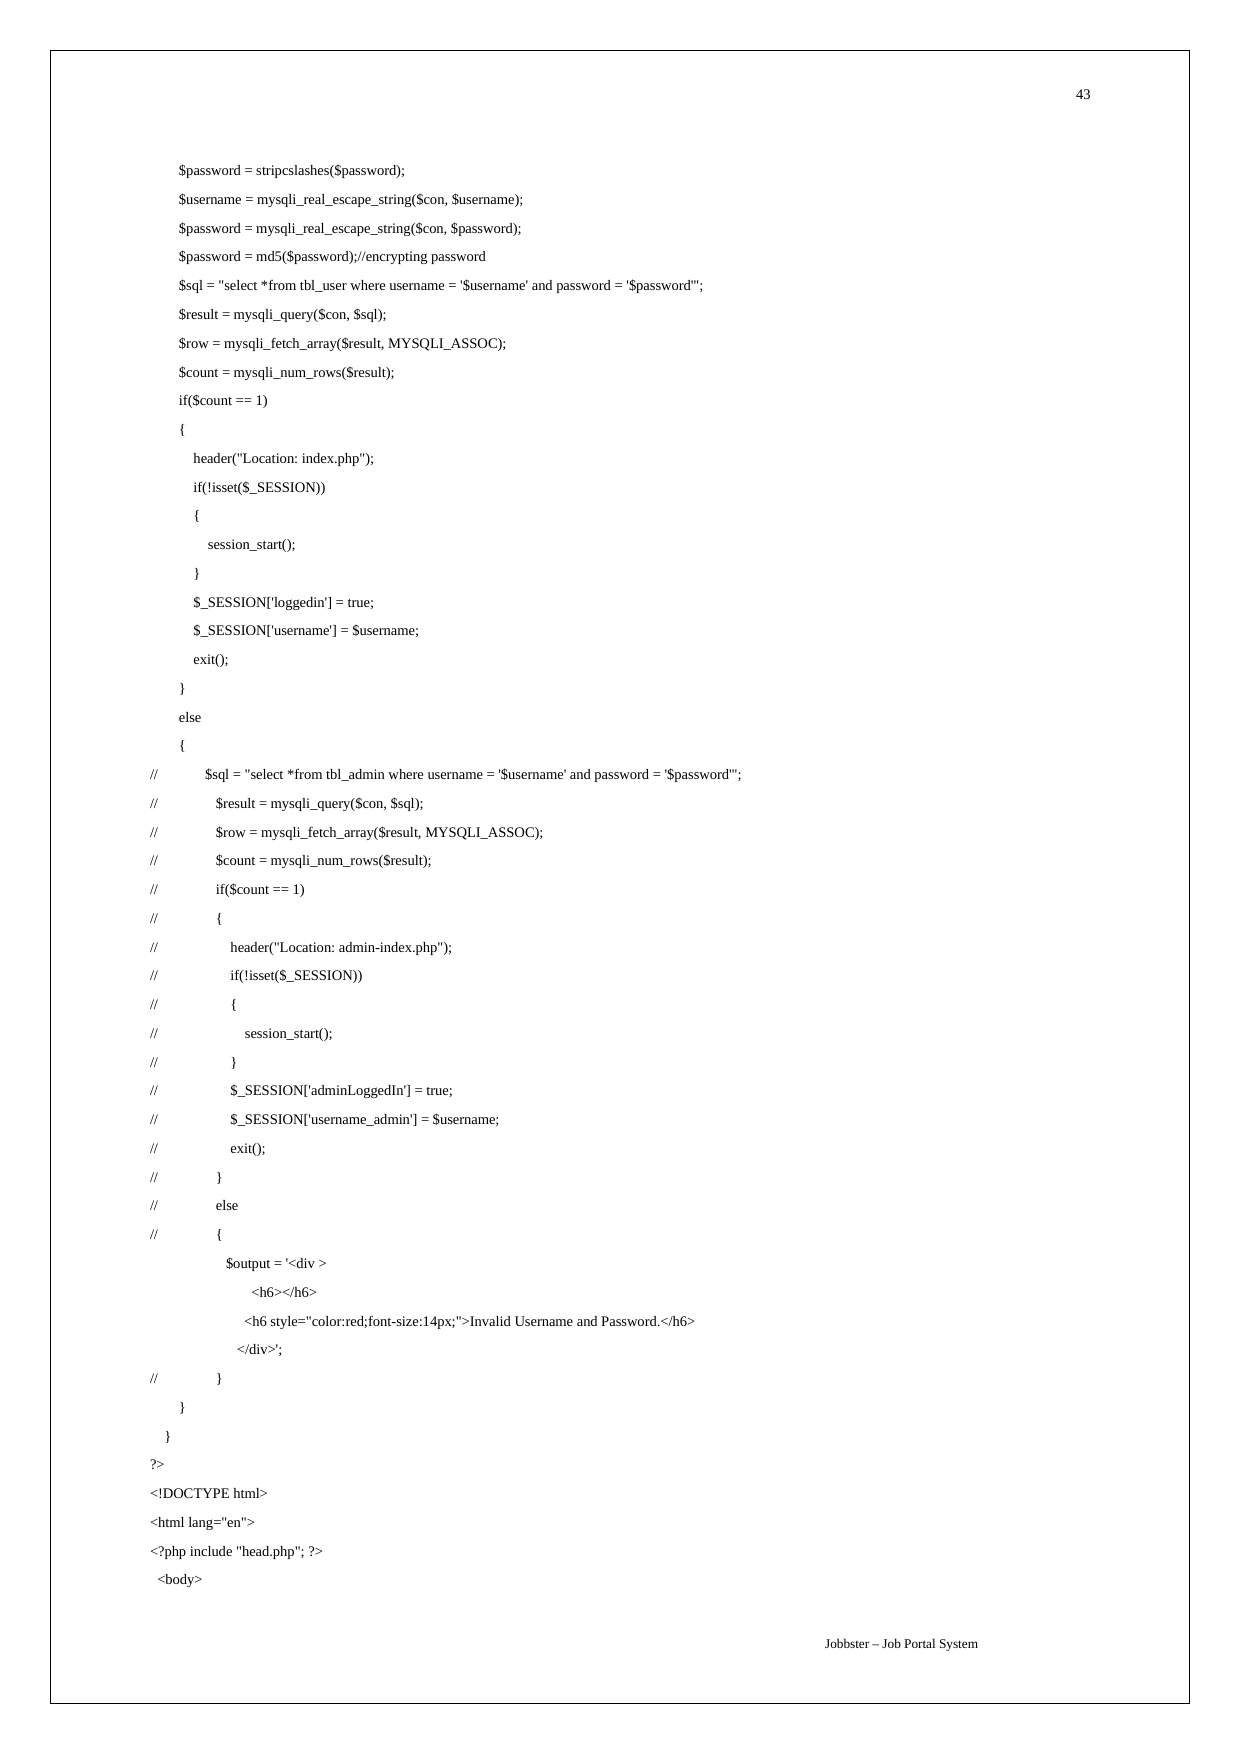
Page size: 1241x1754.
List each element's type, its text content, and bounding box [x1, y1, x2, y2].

text // { [150, 1214, 1090, 1243]
text } [150, 553, 1090, 581]
text <h6 style="color:red;font-size:14px;">Invalid Username and Password.</h6> [150, 1300, 1090, 1329]
text // else [150, 1185, 1090, 1214]
text <body> [150, 1559, 1090, 1588]
text // } [150, 1358, 1090, 1387]
text $password = md5($password);//encrypting password [150, 236, 1090, 265]
text // header("Location: admin-index.php"); [150, 926, 1090, 955]
text } [150, 1387, 1090, 1415]
text // if($count == 1) [150, 869, 1090, 898]
text // } [150, 1156, 1090, 1185]
text $_SESSION['username'] = $username; [150, 610, 1090, 639]
text // { [150, 898, 1090, 926]
text } [150, 1415, 1090, 1444]
text // { [150, 984, 1090, 1013]
text // } [150, 1041, 1090, 1070]
text session_start(); [150, 524, 1090, 553]
text // $row = mysqli_fetch_array($result, MYSQLI_ASSOC); [150, 811, 1090, 840]
text else [150, 696, 1090, 725]
text header("Location: index.php"); [150, 438, 1090, 466]
text $password = stripcslashes($password); [150, 150, 1090, 179]
text } [150, 668, 1090, 696]
text // exit(); [150, 1128, 1090, 1156]
text $result = mysqli_query($con, $sql); [150, 294, 1090, 323]
text <html lang="en"> [150, 1502, 1090, 1530]
text $username = mysqli_real_escape_string($con, $username); [150, 179, 1090, 207]
text // $_SESSION['adminLoggedIn'] = true; [150, 1070, 1090, 1099]
text $row = mysqli_fetch_array($result, MYSQLI_ASSOC); [150, 323, 1090, 351]
text // $_SESSION['username_admin'] = $username; [150, 1099, 1090, 1128]
text $sql = "select *from tbl_user where username = '$username' and password = '$password'"; [150, 265, 1090, 294]
text ?> [150, 1444, 1090, 1473]
text { [150, 725, 1090, 754]
text { [150, 495, 1090, 524]
text // $count = mysqli_num_rows($result); [150, 840, 1090, 869]
text <h6></h6> [150, 1272, 1090, 1300]
text { [150, 409, 1090, 438]
text if($count == 1) [150, 380, 1090, 409]
text $count = mysqli_num_rows($result); [150, 351, 1090, 380]
text $password = mysqli_real_escape_string($con, $password); [150, 207, 1090, 236]
text <!DOCTYPE html> [150, 1473, 1090, 1502]
text // $result = mysqli_query($con, $sql); [150, 783, 1090, 811]
text <?php include "head.php"; ?> [150, 1530, 1090, 1559]
text </div>'; [150, 1329, 1090, 1358]
text if(!isset($_SESSION)) [150, 466, 1090, 495]
text // if(!isset($_SESSION)) [150, 955, 1090, 984]
text $_SESSION['loggedin'] = true; [150, 581, 1090, 610]
text $output = '<div > [150, 1243, 1090, 1272]
text exit(); [150, 639, 1090, 668]
text // $sql = "select *from tbl_admin where username = '$username' and password = '$password'"; [150, 754, 1090, 783]
text // session_start(); [150, 1013, 1090, 1041]
